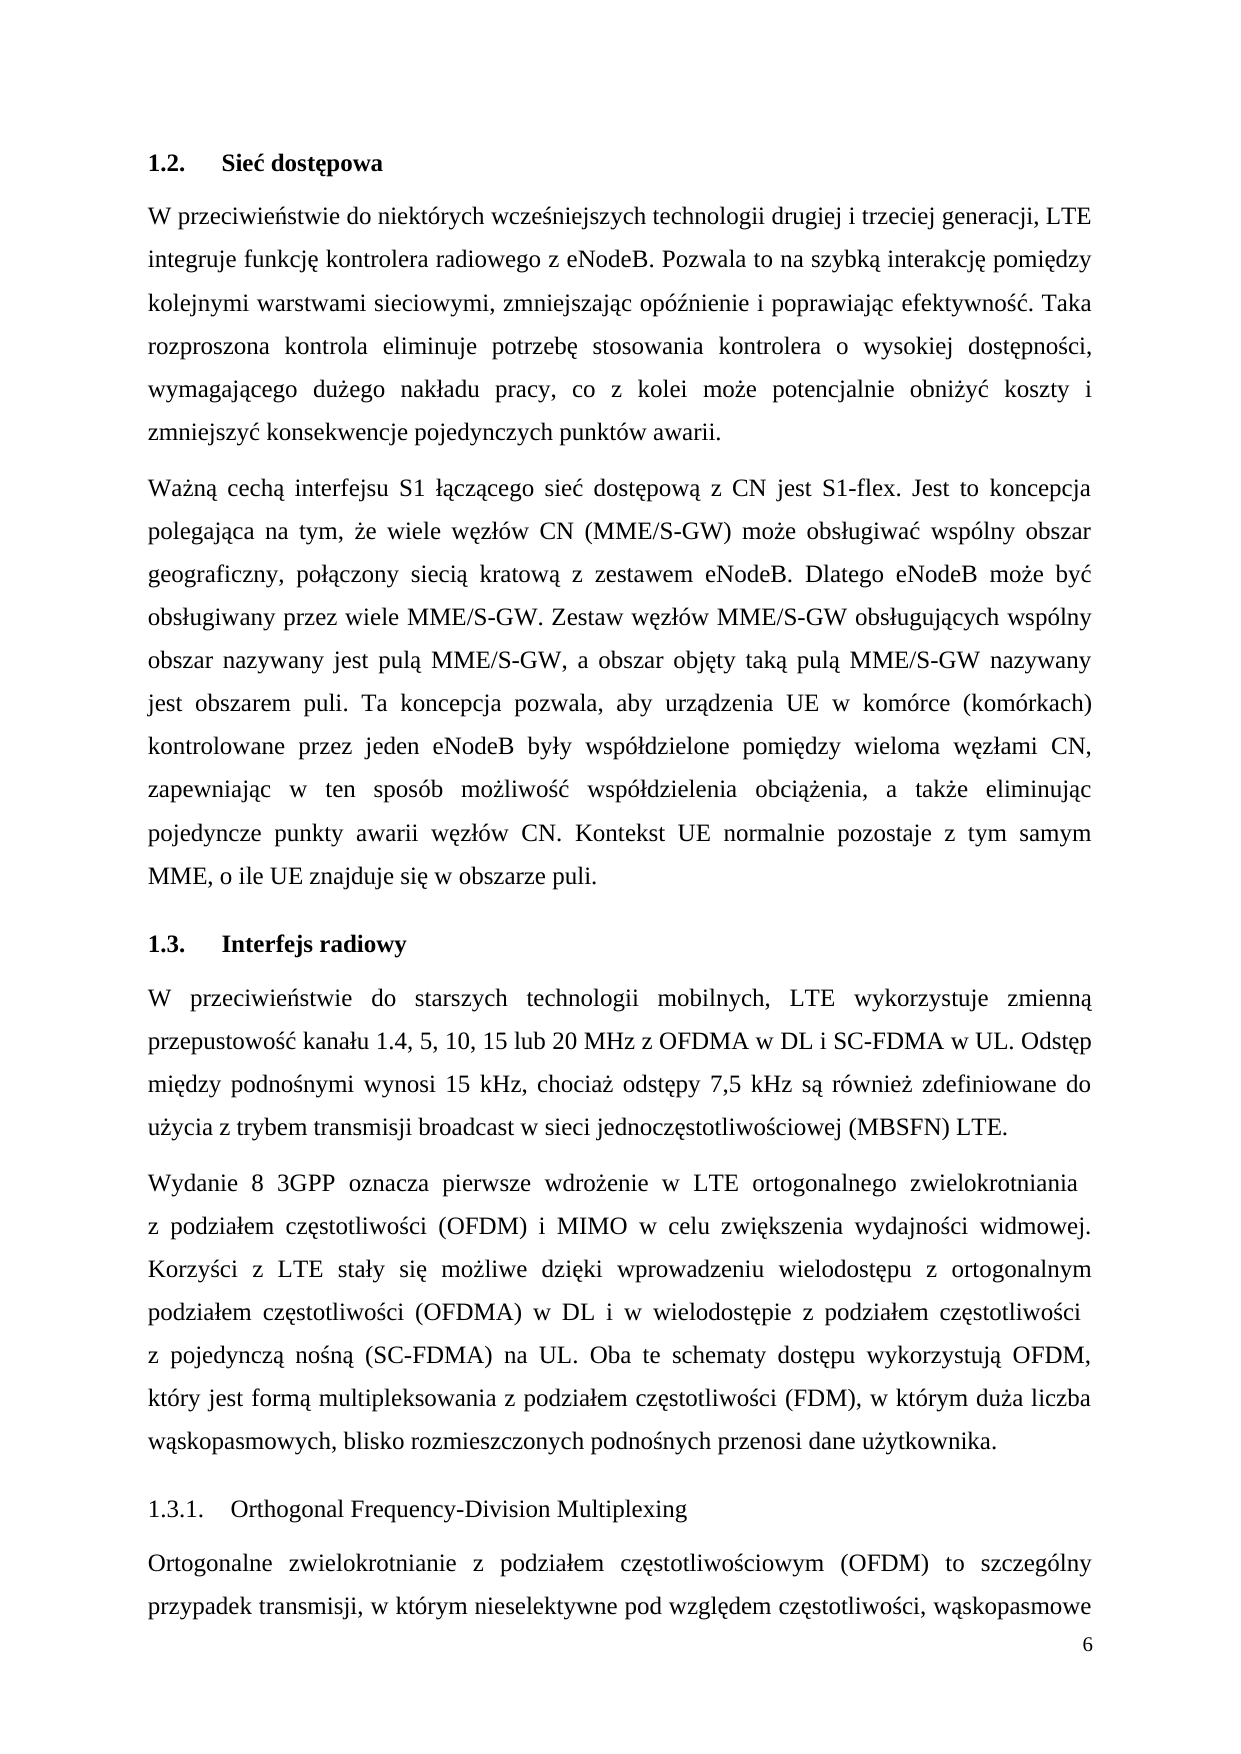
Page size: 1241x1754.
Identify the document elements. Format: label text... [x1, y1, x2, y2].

list Sieć dostępowa [148, 148, 1093, 176]
text Wydanie 8 3GPP oznacza pierwsze wdrożenie w LTE ortogonalnego zwielokrotniania z podziałem częstotliwości (OFDM) i MIMO w celu zwiększenia wydajności widmowej. Korzyści z LTE stały się możliwe dzięki wprowadzeniu wielodostępu z ortogonalnym podziałem częstotliwości (OFDMA) w DL i w wielodostępie z podziałem częstotliwości z pojedynczą nośną (SC-FDMA) na UL. Oba te schematy dostępu wykorzystują OFDM, który jest formą multipleksowania z podziałem częstotliwości (FDM), w którym duża liczba wąskopasmowych, blisko rozmieszczonych podnośnych przenosi dane użytkownika. [148, 1168, 1093, 1455]
text W przeciwieństwie do niektórych wcześniejszych technologii drugiej i trzeciej generacji, LTE integruje funkcję kontrolera radiowego z eNodeB. Pozwala to na szybką interakcję pomiędzy kolejnymi warstwami sieciowymi, zmniejszając opóźnienie i poprawiając efektywność. Taka rozproszona kontrola eliminuje potrzebę stosowania kontrolera o wysokiej dostępności, wymagającego dużego nakładu pracy, co z kolei może potencjalnie obniżyć koszty i zmniejszyć konsekwencje pojedynczych punktów awarii. [148, 201, 1093, 446]
text Ważną cechą interfejsu S1 łączącego sieć dostępową z CN jest S1-flex. Jest to koncepcja polegająca na tym, że wiele węzłów CN (MME/S-GW) może obsługiwać wspólny obszar geograficzny, połączony siecią kratową z zestawem eNodeB. Dlatego eNodeB może być obsługiwany przez wiele MME/S-GW. Zestaw węzłów MME/S-GW obsługujących wspólny obszar nazywany jest pulą MME/S-GW, a obszar objęty taką pulą MME/S-GW nazywany jest obszarem puli. Ta koncepcja pozwala, aby urządzenia UE w komórce (komórkach) kontrolowane przez jeden eNodeB były współdzielone pomiędzy wieloma węzłami CN, zapewniając w ten sposób możliwość współdzielenia obciążenia, a także eliminując pojedyncze punkty awarii węzłów CN. Kontekst UE normalnie pozostaje z tym samym MME, o ile UE znajduje się w obszarze puli. [148, 473, 1093, 889]
list Interfejs radiowy [148, 929, 1093, 958]
text W przeciwieństwie do starszych technologii mobilnych, LTE wykorzystuje zmienną przepustowość kanału 1.4, 5, 10, 15 lub 20 MHz z OFDMA w DL i SC-FDMA w UL. Odstęp między podnośnymi wynosi 15 kHz, chociaż odstępy 7,5 kHz są również zdefiniowane do użycia z trybem transmisji broadcast w sieci jednoczęstotliwościowej (MBSFN) LTE. [148, 983, 1093, 1141]
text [148, 1548, 1093, 1620]
list Orthogonal Frequency-Division Multiplexing [148, 1494, 1093, 1523]
